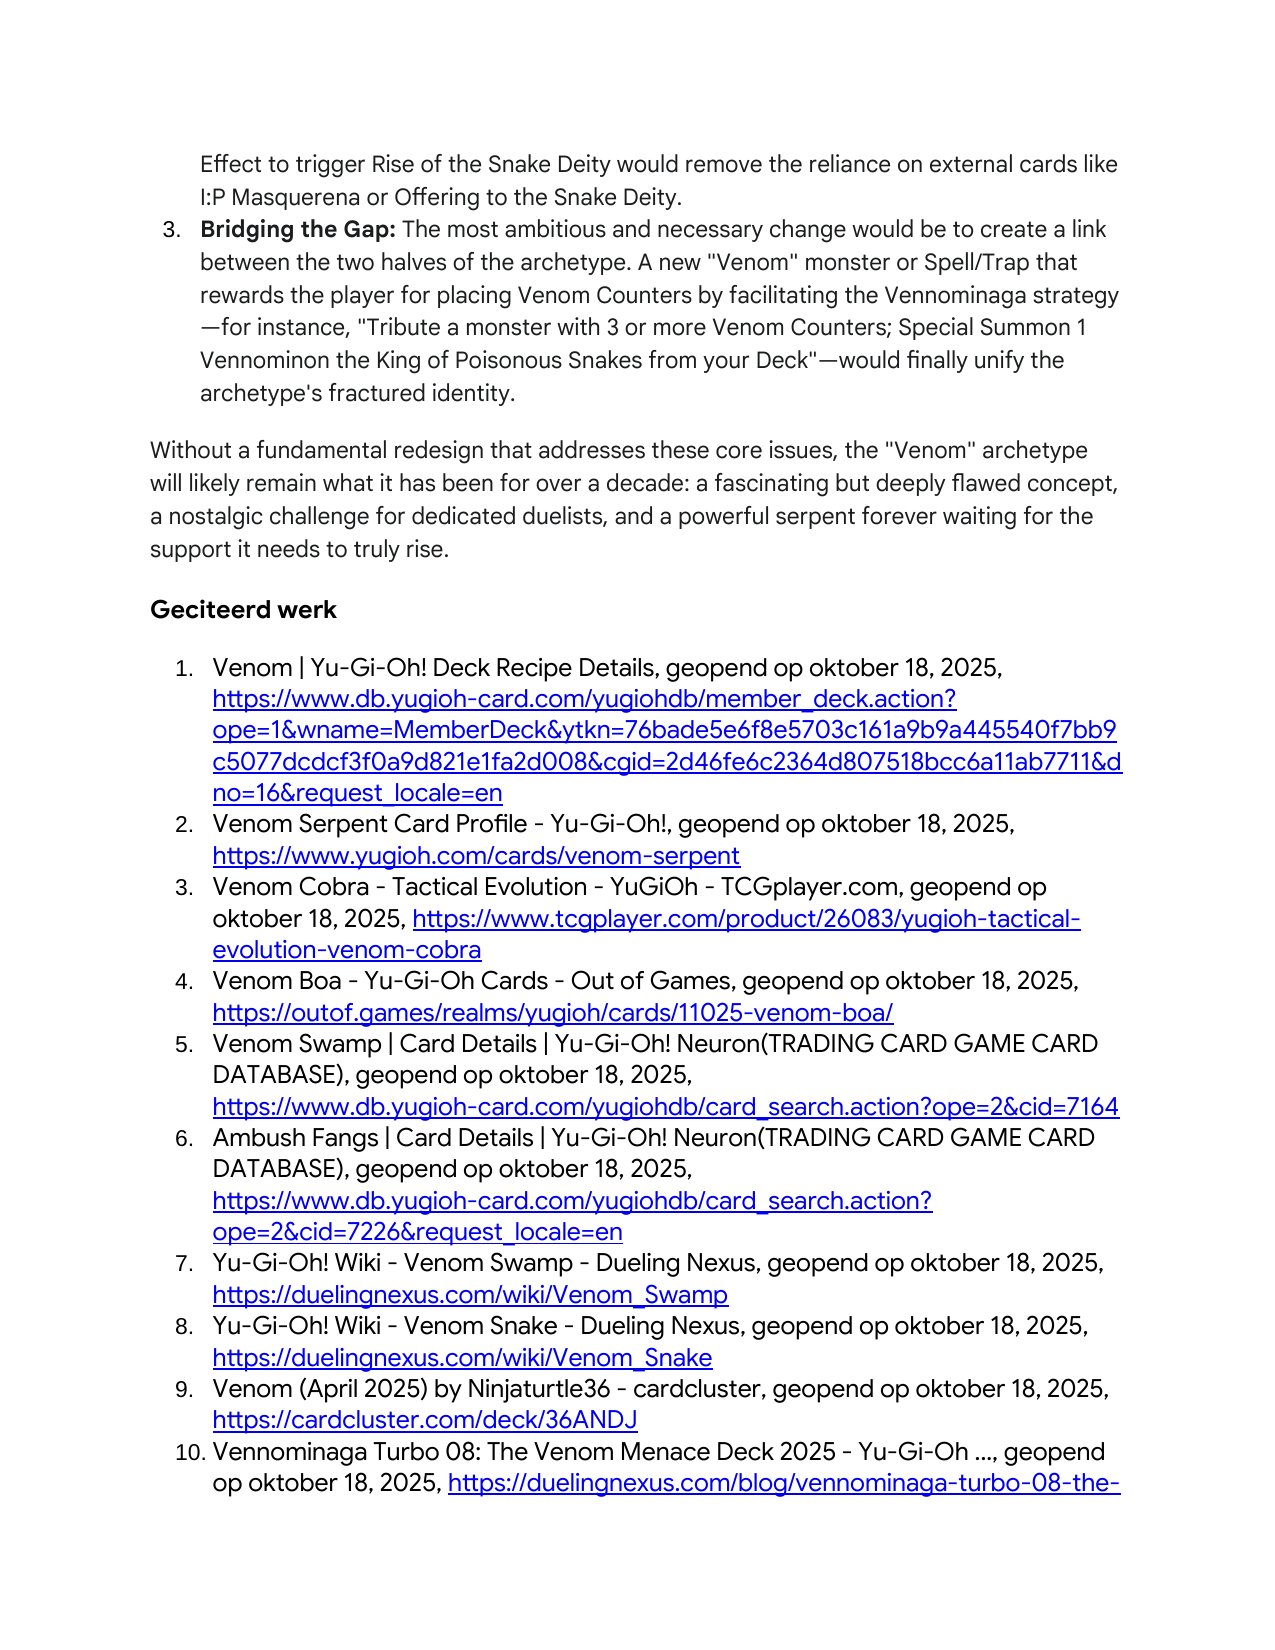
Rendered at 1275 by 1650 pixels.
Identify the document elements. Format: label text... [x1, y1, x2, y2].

list Bridging the Gap: The most ambitious and necessary change would be to create a link between the two halves of the archetype. A new "Venom" monster or Spell/Trap that rewards the player for placing Venom Counters by facilitating the Vennominaga strategy—for instance, "Tribute a monster with 3 or more Venom Counters; Special Summon 1 Vennominon the King of Poisonous Snakes from your Deck"—would finally unify the archetype's fractured identity. [162, 215, 1125, 408]
list Venom Cobra - Tactical Evolution - YuGiOh - TCGplayer.com, geopend op oktober 18, 2025, https://www.tcgplayer.com/product/26083/yugioh-tactical-evolution-venom-cobra [175, 871, 1125, 966]
list Venom (April 2025) by Ninjaturtle36 - cardcluster, geopend op oktober 18, 2025, https://cardcluster.com/deck/36ANDJ [175, 1373, 1125, 1436]
list Yu-Gi-Oh! Wiki - Venom Swamp - Dueling Nexus, geopend op oktober 18, 2025, https://duelingnexus.com/wiki/Venom_Swamp [175, 1248, 1125, 1310]
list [175, 1436, 1125, 1498]
list Yu-Gi-Oh! Wiki - Venom Snake - Dueling Nexus, geopend op oktober 18, 2025, https://duelingnexus.com/wiki/Venom_Snake [175, 1310, 1125, 1373]
text Without a fundamental redesign that addresses these core issues, the "Venom" archetype will likely remain what it has been for over a decade: a fascinating but deeply flawed concept, a nostalgic challenge for dedicated duelists, and a powerful serpent forever waiting for the support it needs to truly rise. [150, 437, 1125, 563]
list Venom Serpent Card Profile - Yu-Gi-Oh!, geopend op oktober 18, 2025, https://www.yugioh.com/cards/venom-serpent [175, 809, 1125, 871]
list Venom Swamp | Card Details | Yu-Gi-Oh! Neuron(TRADING CARD GAME CARD DATABASE), geopend op oktober 18, 2025, https://www.db.yugioh-card.com/yugiohdb/card_search.action?ope=2&cid=7164 [175, 1028, 1125, 1122]
list Ambush Fangs | Card Details | Yu-Gi-Oh! Neuron(TRADING CARD GAME CARD DATABASE), geopend op oktober 18, 2025, https://www.db.yugioh-card.com/yugiohdb/card_search.action?ope=2&cid=7226&request_locale=en [175, 1122, 1125, 1248]
list Venom | Yu-Gi-Oh! Deck Recipe Details, geopend op oktober 18, 2025, https://www.db.yugioh-card.com/yugiohdb/member_deck.action?ope=1&wname=MemberDeck&ytkn=76bade5e6f8e5703c161a9b9a445540f7bb9c5077dcdcf3f0a9d821e1fa2d008&cgid=2d46fe6c2364d807518bcc6a11ab7711&dno=16&request_locale=en [175, 652, 1125, 809]
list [162, 150, 1125, 211]
subtitle Geciteerd werk [150, 594, 1125, 625]
list Venom Boa - Yu-Gi-Oh Cards - Out of Games, geopend op oktober 18, 2025, https://outof.games/realms/yugioh/cards/11025-venom-boa/ [175, 966, 1125, 1028]
